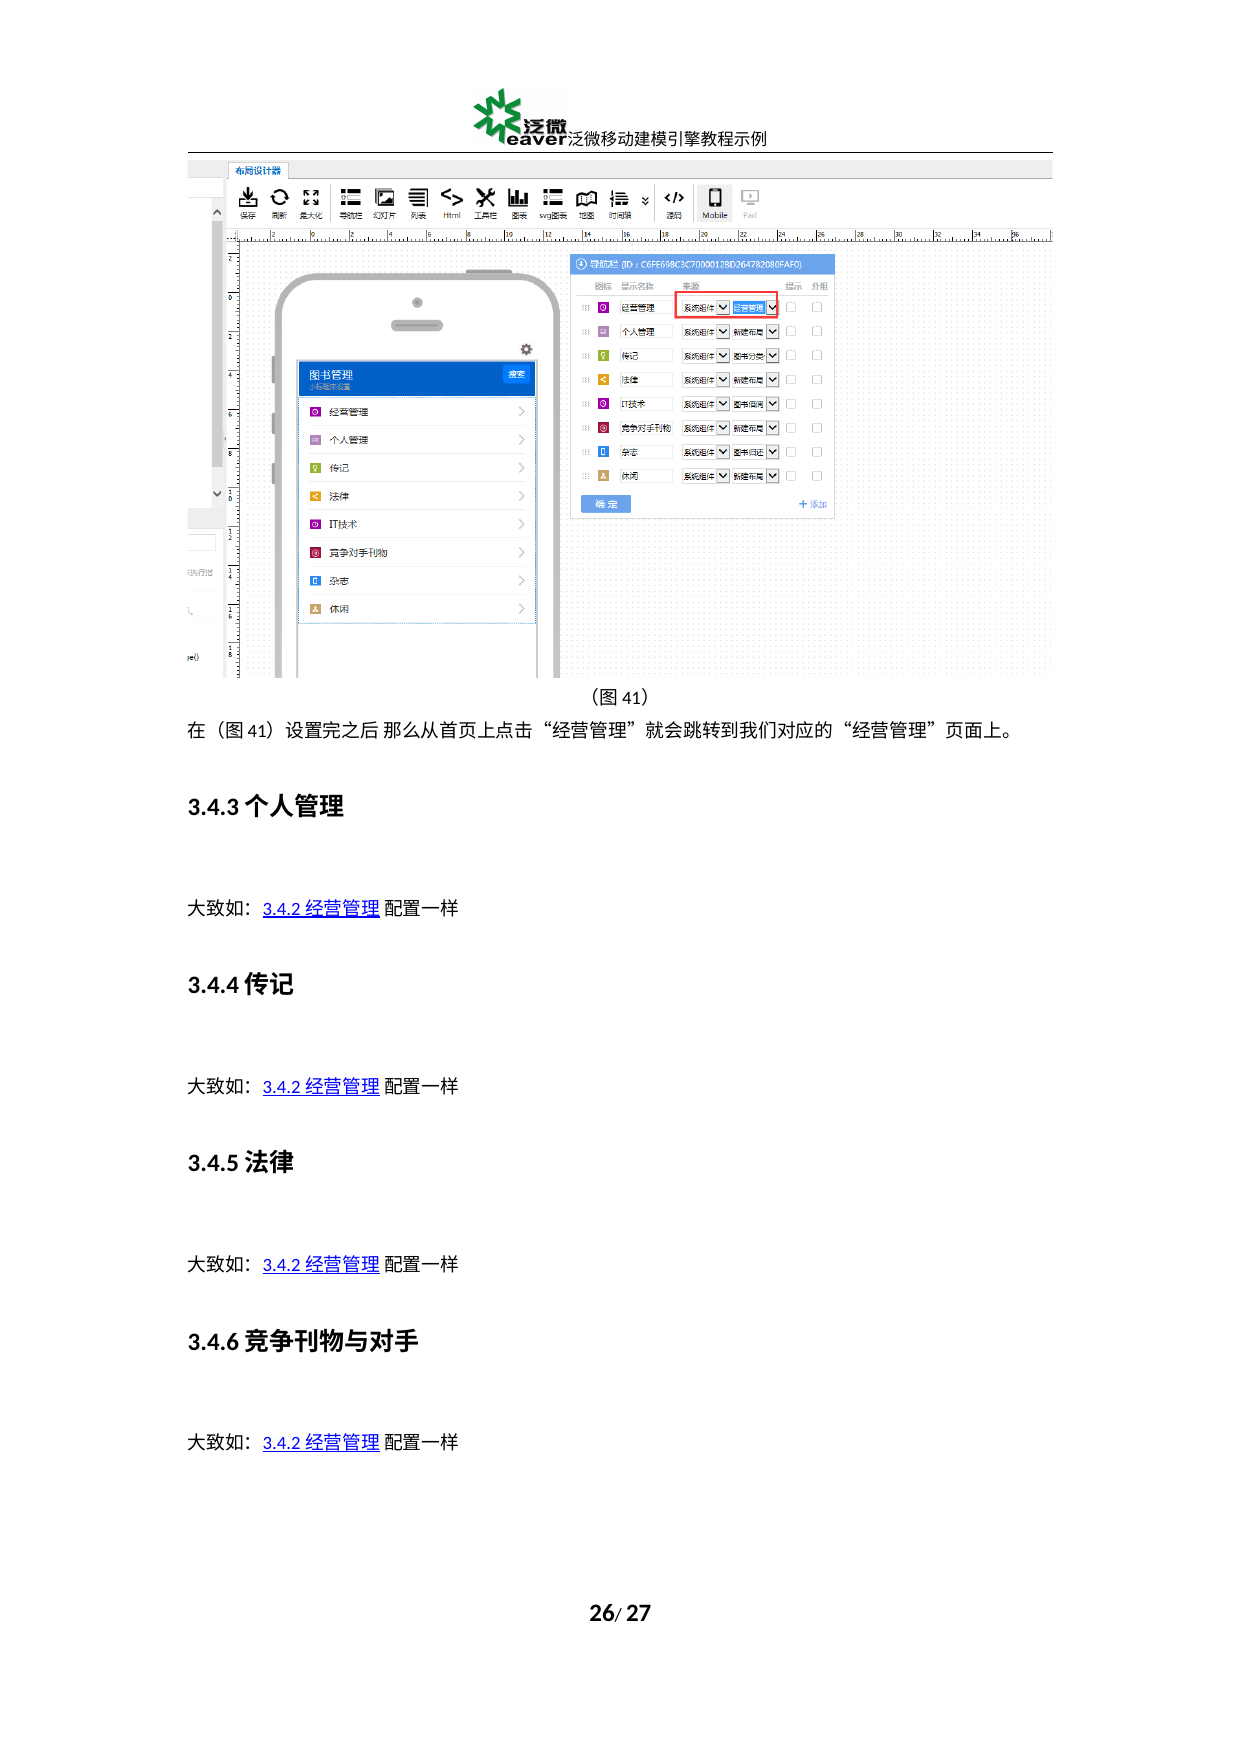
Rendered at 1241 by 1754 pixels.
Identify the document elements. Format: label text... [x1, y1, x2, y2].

text 大致如：3.4.2 经营管理 配置一样 [187, 1425, 1053, 1458]
picture [473, 88, 567, 145]
subtitle 3.4.5法律 [187, 1128, 1053, 1193]
text 在（图41）设置完之后 那么从首页上点击“经营管理”就会跳转到我们对应的“经营管理”页面上。 [187, 713, 1053, 745]
subtitle 3.4.6竞争刊物与对手 [187, 1307, 1053, 1372]
text （图41） [187, 680, 1053, 713]
text 大致如：3.4.2 经营管理 配置一样 [187, 1069, 1053, 1101]
text 大致如：3.4.2 经营管理 配置一样 [187, 1247, 1053, 1279]
subtitle 3.4.4传记 [187, 950, 1053, 1015]
picture [187, 160, 1053, 678]
text 大致如：3.4.2 经营管理 配置一样 [187, 891, 1053, 923]
subtitle 3.4.3个人管理 [187, 772, 1053, 837]
